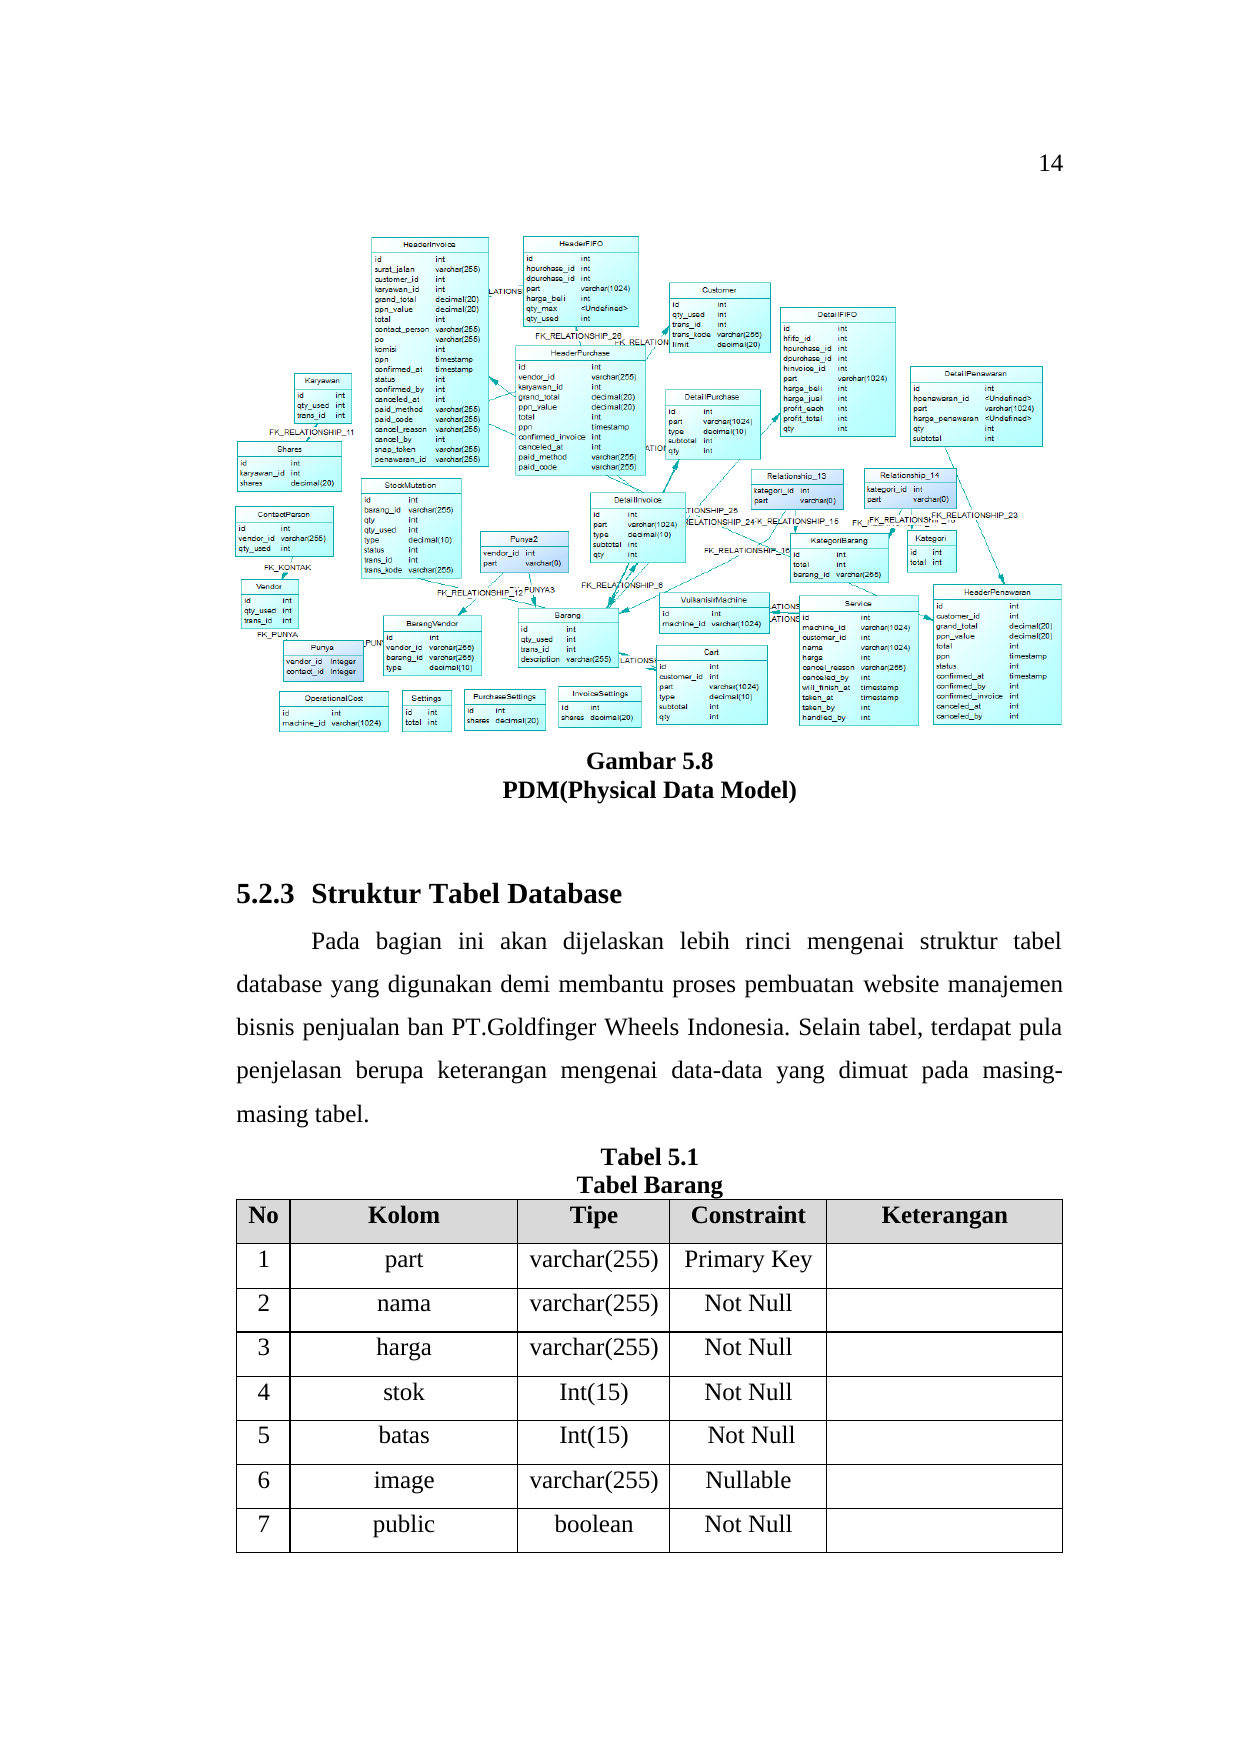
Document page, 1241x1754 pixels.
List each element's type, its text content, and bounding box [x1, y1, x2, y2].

table_cell nama [291, 1289, 517, 1331]
list Struktur Tabel Database [236, 876, 1063, 909]
table_cell [827, 1289, 1062, 1331]
table_cell stok [291, 1377, 517, 1419]
text PDM(Physical Data Model) [236, 775, 1063, 804]
table_cell part [291, 1244, 517, 1287]
table_cell [827, 1333, 1062, 1376]
table_cell Int(15) [518, 1421, 669, 1464]
picture [235, 236, 1062, 732]
text Tabel 5.1 [236, 1142, 1063, 1171]
table_cell Nullable [670, 1465, 826, 1508]
table_cell [827, 1509, 1062, 1552]
table_cell varchar(255) [518, 1244, 669, 1287]
table_cell varchar(255) [518, 1333, 669, 1376]
table_cell varchar(255) [518, 1465, 669, 1508]
table_cell image [291, 1465, 517, 1508]
table_cell Not Null [670, 1289, 826, 1331]
table_cell 1 [237, 1244, 289, 1287]
text Pada bagian ini akan dijelaskan lebih rinci mengenai struktur tabel database yang digunakan demi membantu proses pembuatan website manajemen bisnis penjualan ban PT.Goldfinger Wheels Indonesia. Selain tabel, terdapat pula penjelasan berupa keterangan mengenai data-data yang dimuat pada masing-masing tabel. [236, 926, 1063, 1127]
text Tabel Barang [236, 1171, 1063, 1199]
table_cell [827, 1465, 1062, 1508]
table_cell [827, 1244, 1062, 1287]
table_cell 5 [237, 1421, 289, 1464]
table_cell Not Null [670, 1421, 826, 1464]
table_cell 7 [237, 1509, 289, 1552]
table_cell Not Null [670, 1333, 826, 1376]
table_cell Primary Key [670, 1244, 826, 1287]
table_cell harga [291, 1333, 517, 1376]
table_cell [827, 1377, 1062, 1419]
table_cell [827, 1421, 1062, 1464]
table_cell Not Null [670, 1377, 826, 1419]
table_header Constraint [670, 1200, 826, 1243]
text Gambar 5.8 [236, 746, 1063, 775]
table_cell 4 [237, 1377, 289, 1419]
table_cell 2 [237, 1289, 289, 1331]
table_cell Int(15) [518, 1377, 669, 1419]
table_header Tipe [518, 1200, 669, 1243]
table_header Kolom [291, 1200, 517, 1243]
table_cell Not Null [670, 1509, 826, 1552]
table_header Keterangan [827, 1200, 1062, 1243]
table_cell boolean [518, 1509, 669, 1552]
table_cell batas [291, 1421, 517, 1464]
table_cell varchar(255) [518, 1289, 669, 1331]
table_cell public [291, 1509, 517, 1552]
table_header No [237, 1200, 289, 1243]
table_cell 3 [237, 1333, 289, 1376]
table_cell 6 [237, 1465, 289, 1508]
